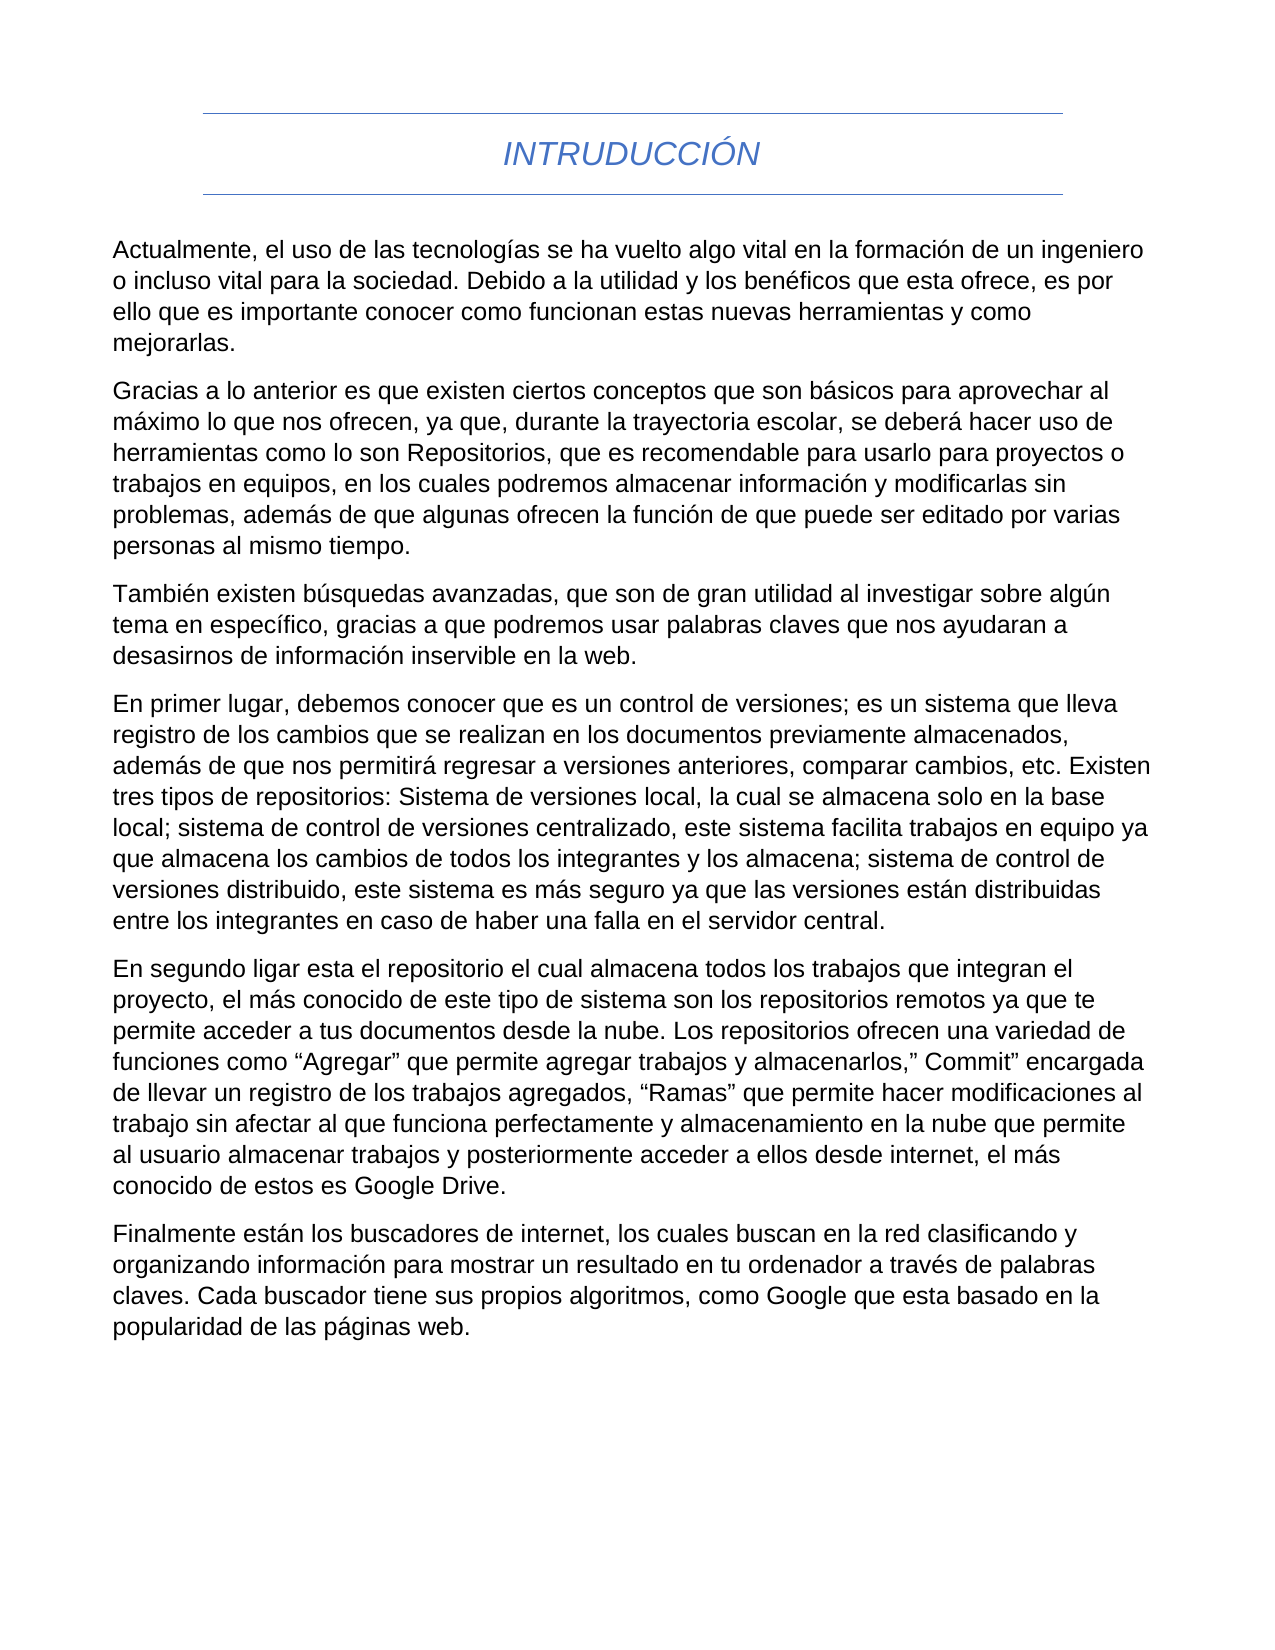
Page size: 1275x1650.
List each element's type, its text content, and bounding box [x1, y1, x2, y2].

text También existen búsquedas avanzadas, que son de gran utilidad al investigar sobre algún tema en específico, gracias a que podremos usar palabras claves que nos ayudaran a desasirnos de información inservible en la web. [112, 579, 1153, 670]
text Gracias a lo anterior es que existen ciertos conceptos que son básicos para aprovechar al máximo lo que nos ofrecen, ya que, durante la trayectoria escolar, se deberá hacer uso de herramientas como lo son Repositorios, que es recomendable para usarlo para proyectos o trabajos en equipos, en los cuales podremos almacenar información y modificarlas sin problemas, además de que algunas ofrecen la función de que puede ser editado por varias personas al mismo tiempo. [112, 376, 1153, 560]
text En segundo ligar esta el repositorio el cual almacena todos los trabajos que integran el proyecto, el más conocido de este tipo de sistema son los repositorios remotos ya que te permite acceder a tus documentos desde la nube. Los repositorios ofrecen una variedad de funciones como “Agregar” que permite agregar trabajos y almacenarlos,” Commit” encargada de llevar un registro de los trabajos agregados, “Ramas” que permite hacer modificaciones al trabajo sin afectar al que funciona perfectamente y almacenamiento en la nube que permite al usuario almacenar trabajos y posteriormente acceder a ellos desde internet, el más conocido de estos es Google Drive. [112, 954, 1153, 1200]
text INTRUDUCCIÓN [202, 114, 1063, 195]
text Actualmente, el uso de las tecnologías se ha vuelto algo vital en la formación de un ingeniero o incluso vital para la sociedad. Debido a la utilidad y los benéficos que esta ofrece, es por ello que es importante conocer como funcionan estas nuevas herramientas y como mejorarlas. [112, 235, 1153, 357]
text En primer lugar, debemos conocer que es un control de versiones; es un sistema que lleva registro de los cambios que se realizan en los documentos previamente almacenados, además de que nos permitirá regresar a versiones anteriores, comparar cambios, etc. Existen tres tipos de repositorios: Sistema de versiones local, la cual se almacena solo en la base local; sistema de control de versiones centralizado, este sistema facilita trabajos en equipo ya que almacena los cambios de todos los integrantes y los almacena; sistema de control de versiones distribuido, este sistema es más seguro ya que las versiones están distribuidas entre los integrantes en caso de haber una falla en el servidor central. [112, 689, 1153, 935]
text Finalmente están los buscadores de internet, los cuales buscan en la red clasificando y organizando información para mostrar un resultado en tu ordenador a través de palabras claves. Cada buscador tiene sus propios algoritmos, como Google que esta basado en la popularidad de las páginas web. [112, 1219, 1153, 1341]
